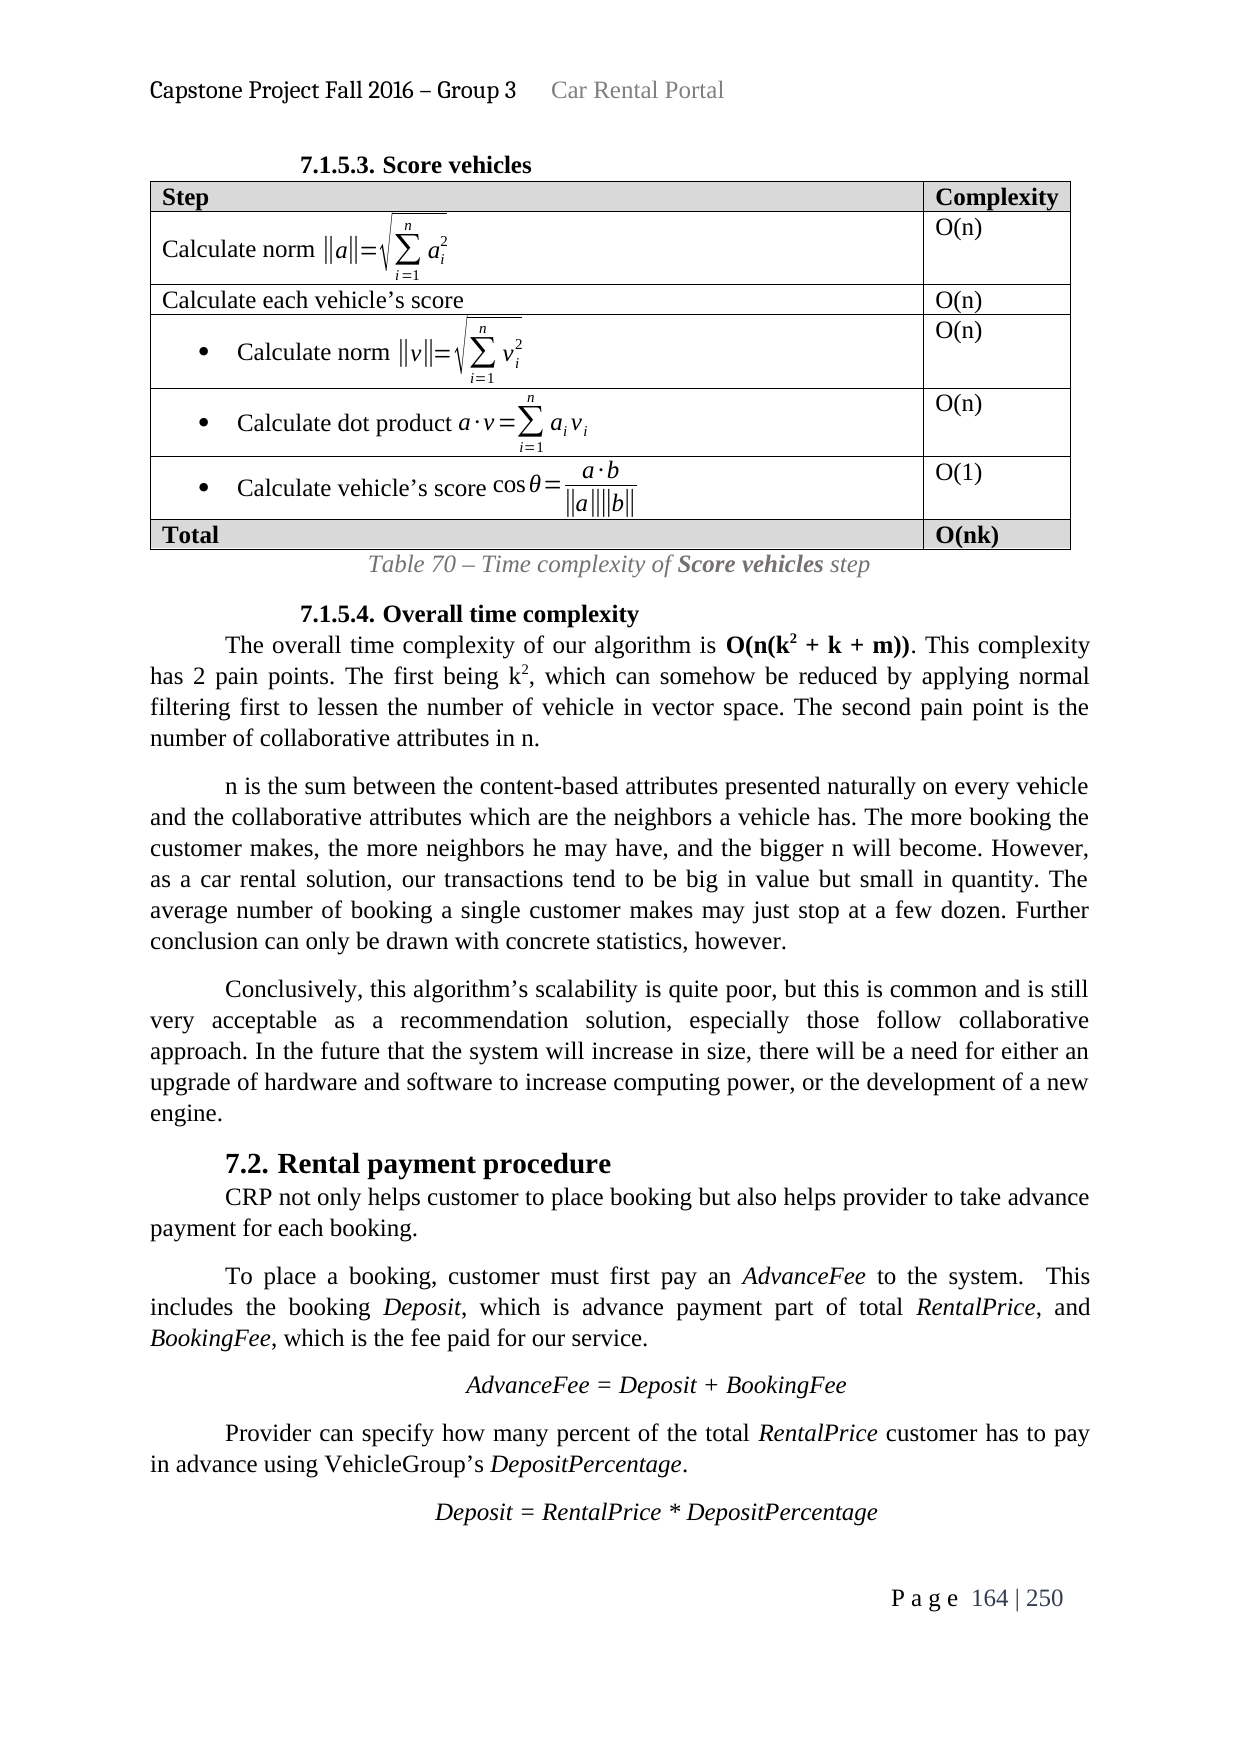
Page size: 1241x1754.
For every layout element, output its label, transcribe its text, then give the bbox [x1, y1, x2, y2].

text CRP not only helps customer to place booking but also helps provider to take advance payment for each booking. [150, 1182, 1090, 1242]
subtitle Score vehicles [300, 150, 1090, 179]
text AdvanceFee = Deposit + BookingFee [150, 1371, 1090, 1399]
subtitle Rental payment procedure [225, 1146, 1090, 1179]
text To place a booking, customer must first pay an AdvanceFee to the system. This includes the booking Deposit, which is advance payment part of total RentalPrice, and BookingFee, which is the fee paid for our service. [150, 1261, 1090, 1352]
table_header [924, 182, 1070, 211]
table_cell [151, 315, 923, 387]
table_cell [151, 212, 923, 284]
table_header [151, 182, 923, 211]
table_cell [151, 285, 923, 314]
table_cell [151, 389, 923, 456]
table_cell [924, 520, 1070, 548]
text The overall time complexity of our algorithm is O(n(k2 + k + m)). This complexity has 2 pain points. The first being k2, which can somehow be reduced by applying normal filtering first to lessen the number of vehicle in vector space. The second pain point is the number of collaborative attributes in n. [150, 630, 1090, 752]
text Conclusively, this algorithm’s scalability is quite poor, but this is common and is still very acceptable as a recommendation solution, especially those follow collaborative approach. In the future that the system will increase in size, there will be a need for either an upgrade of hardware and software to increase computing power, or the development of a new engine. [150, 974, 1090, 1127]
subtitle Overall time complexity [300, 599, 1090, 628]
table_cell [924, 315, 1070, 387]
text Provider can specify how many percent of the total RentalPrice customer has to pay in advance using VehicleGroup’s DepositPercentage. [150, 1418, 1090, 1478]
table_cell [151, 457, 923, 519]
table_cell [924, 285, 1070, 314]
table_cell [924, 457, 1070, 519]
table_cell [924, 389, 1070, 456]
text n is the sum between the content-based attributes presented naturally on every vehicle and the collaborative attributes which are the neighbors a vehicle has. The more booking the customer makes, the more neighbors he may have, and the bigger n will become. However, as a car rental solution, our transactions tend to be big in value but small in quantity. The average number of booking a single customer makes may just stop at a few dozen. Further conclusion can only be drawn with concrete statistics, however. [150, 771, 1090, 955]
text Deposit = RentalPrice * DepositPercentage [150, 1497, 1090, 1526]
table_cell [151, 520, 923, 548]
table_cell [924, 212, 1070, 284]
text Table 70 – Time complexity of Score vehicles step [150, 549, 1090, 578]
